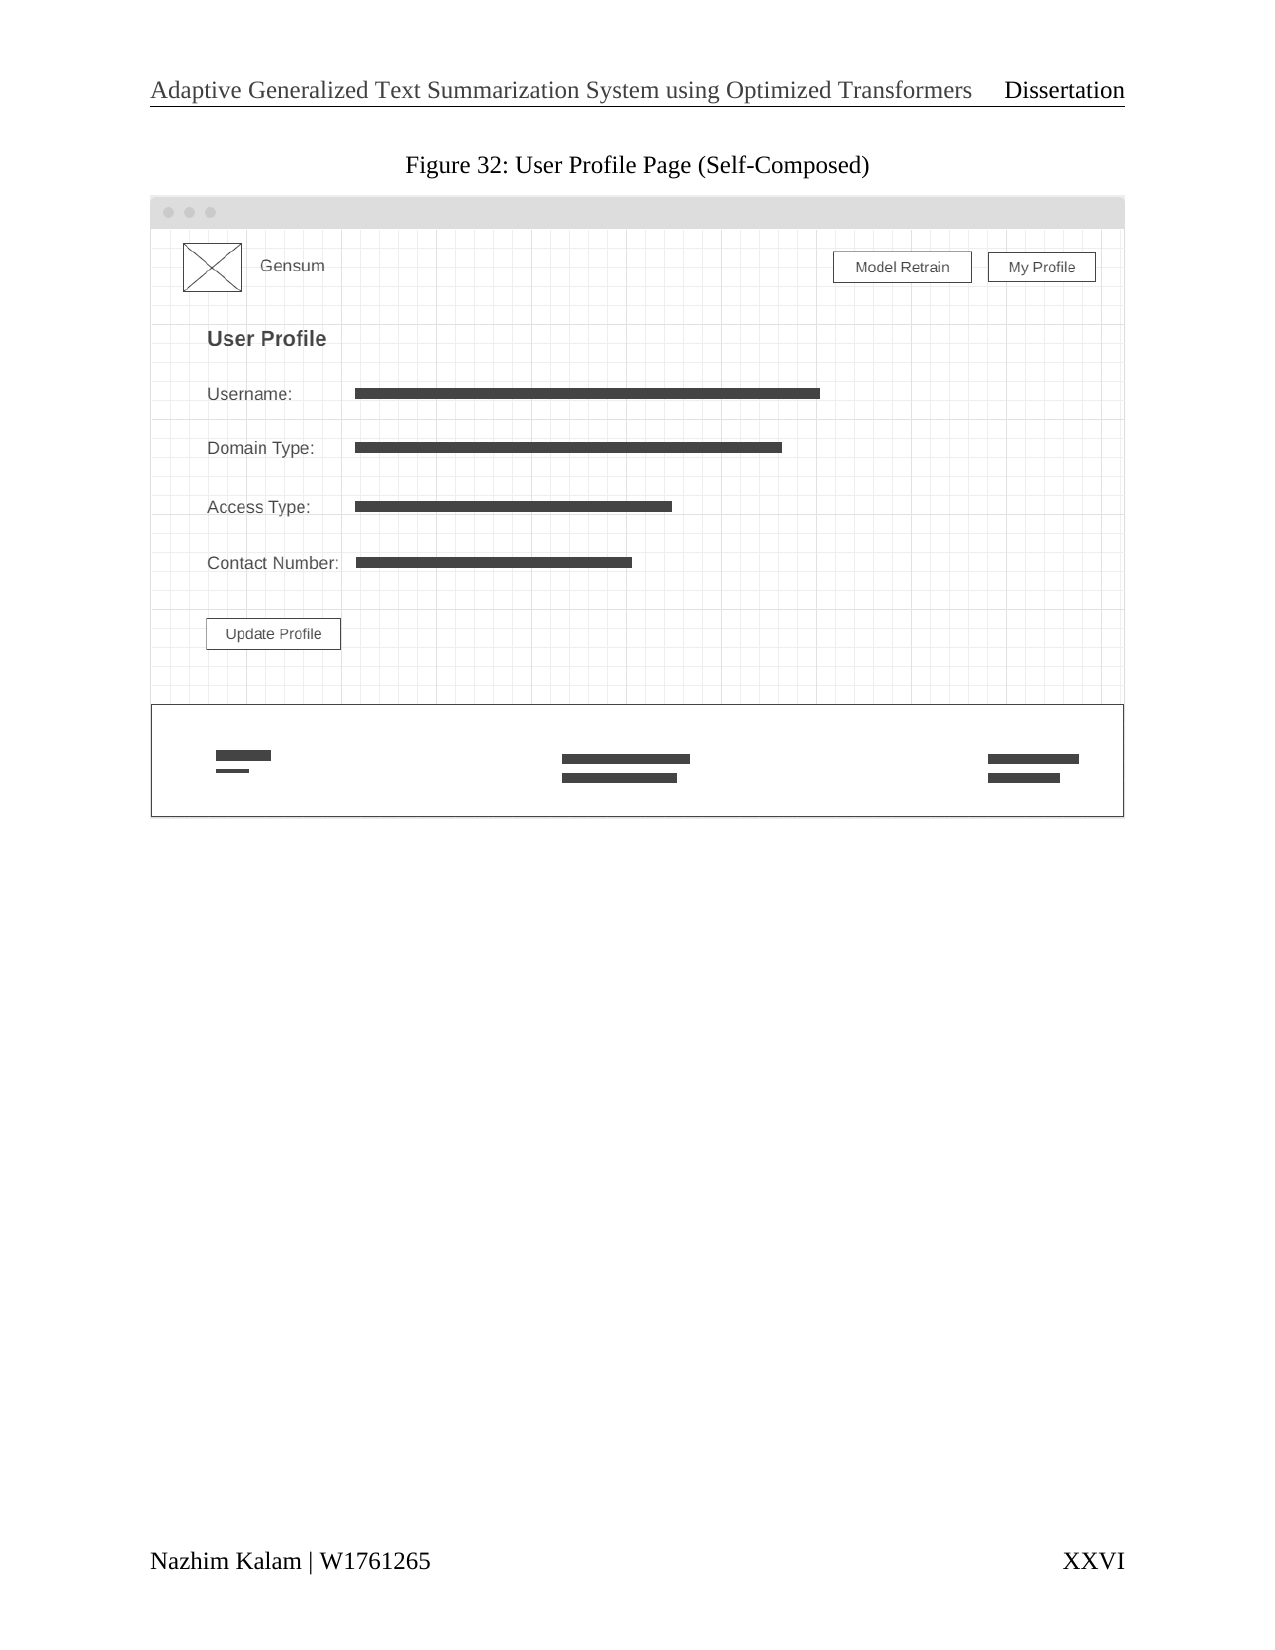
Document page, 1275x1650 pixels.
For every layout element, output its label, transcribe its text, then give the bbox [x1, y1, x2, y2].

picture [150, 195, 1125, 819]
